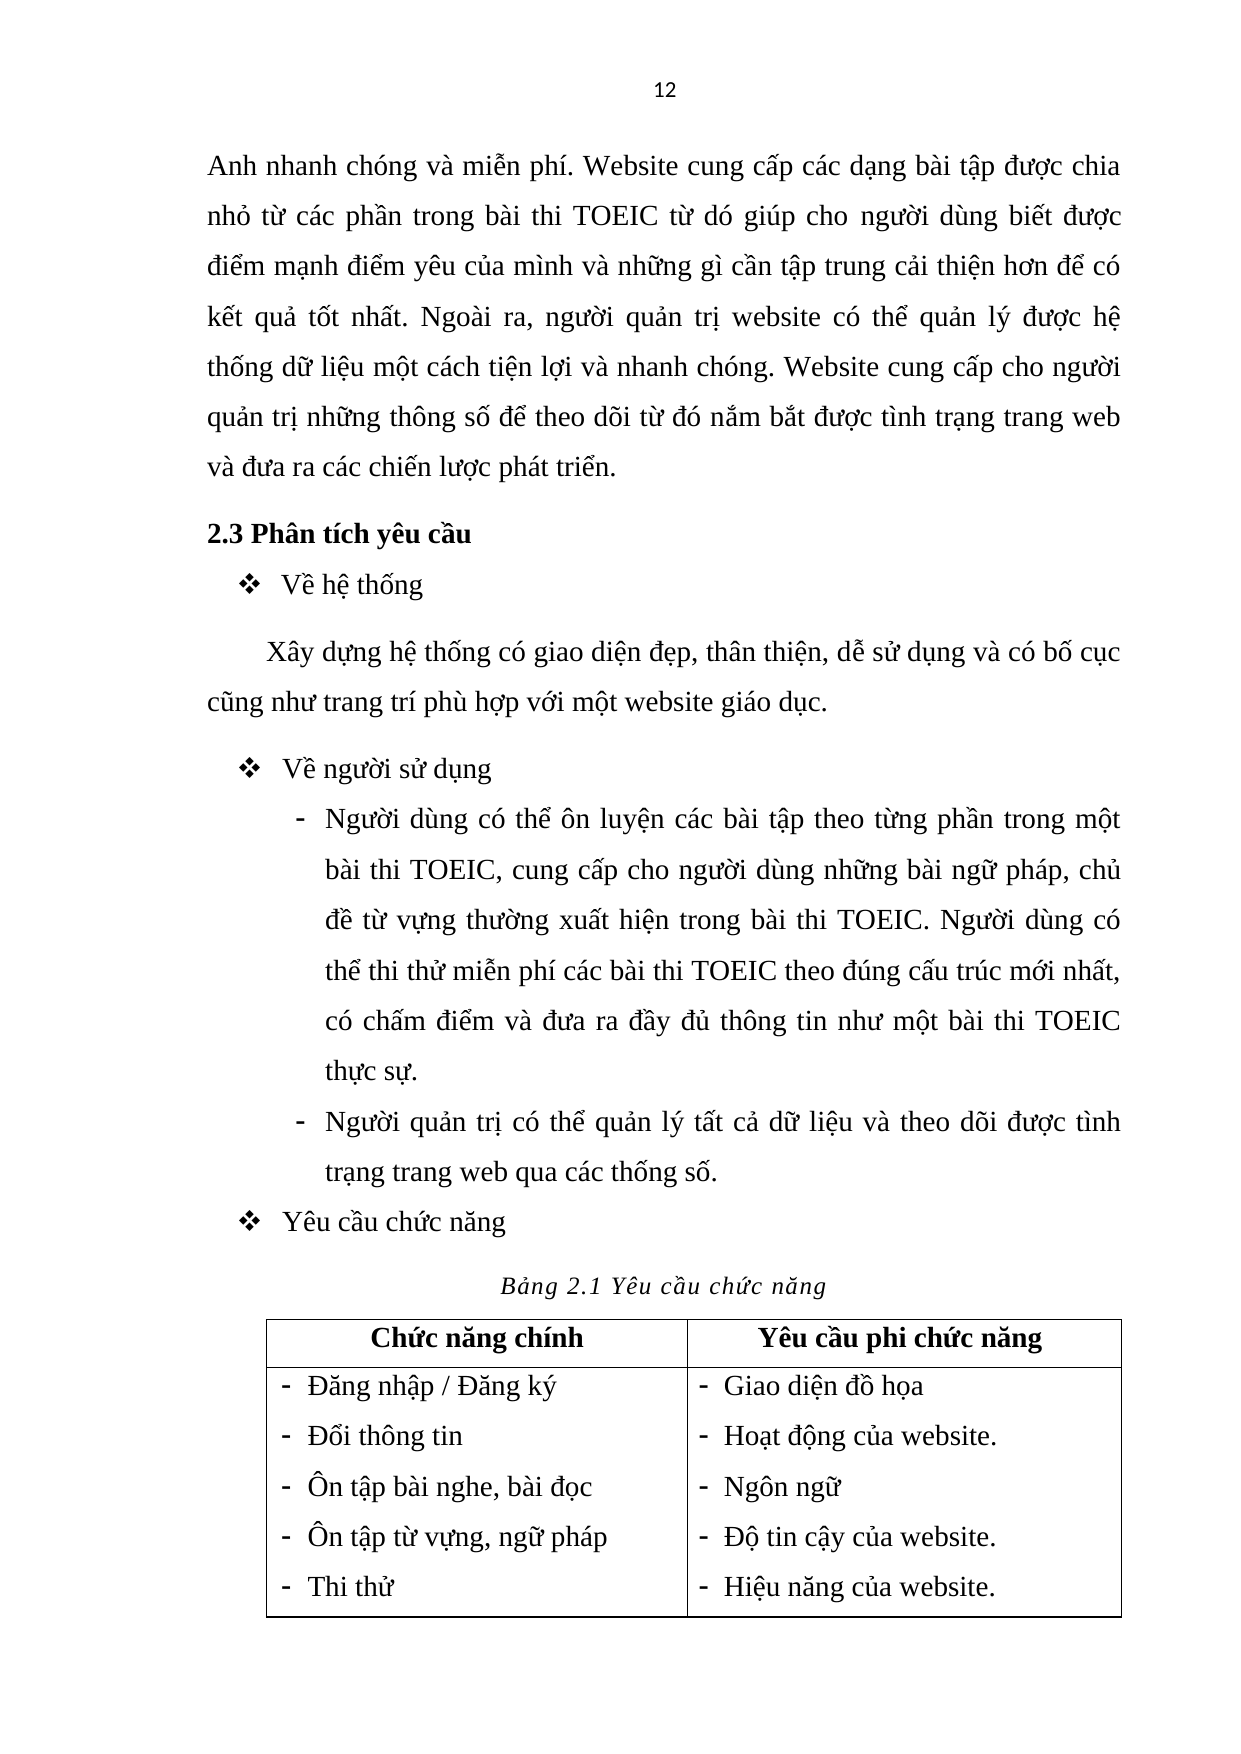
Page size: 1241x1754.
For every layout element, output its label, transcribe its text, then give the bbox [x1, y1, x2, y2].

list Về người sử dụng [236, 751, 1122, 785]
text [207, 148, 1122, 248]
text Xây dựng hệ thống có giao diện đẹp, thân thiện, dễ sử dụng và có bố cục cũng như trang trí phù hợp với một website giáo dục. [207, 634, 1122, 718]
subtitle 2.3 Phân tích yêu cầu [207, 517, 1122, 550]
list Yêu cầu chức năng [236, 1204, 1122, 1238]
list Người quản trị có thể quản lý tất cả dữ liệu và theo dõi được tình trạng trang web qua các thống số. [295, 1104, 1122, 1188]
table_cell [688, 1368, 1121, 1616]
table_header Yêu cầu phi chức năng [688, 1320, 1121, 1367]
list Về hệ thống [236, 567, 1122, 601]
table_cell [267, 1368, 687, 1616]
list Người dùng có thể ôn luyện các bài tập theo từng phần trong một bài thi TOEIC, cung cấp cho người dùng những bài ngữ pháp, chủ đề từ vựng thường xuất hiện trong bài thi TOEIC. Người dùng có thể thi thử miễn phí các bài thi TOEIC theo đúng cấu trúc mới nhất, có chấm điểm và đưa ra đầy đủ thông tin như một bài thi TOEIC thực sự. [295, 802, 1122, 1087]
table_header Chức năng chính [267, 1320, 687, 1367]
